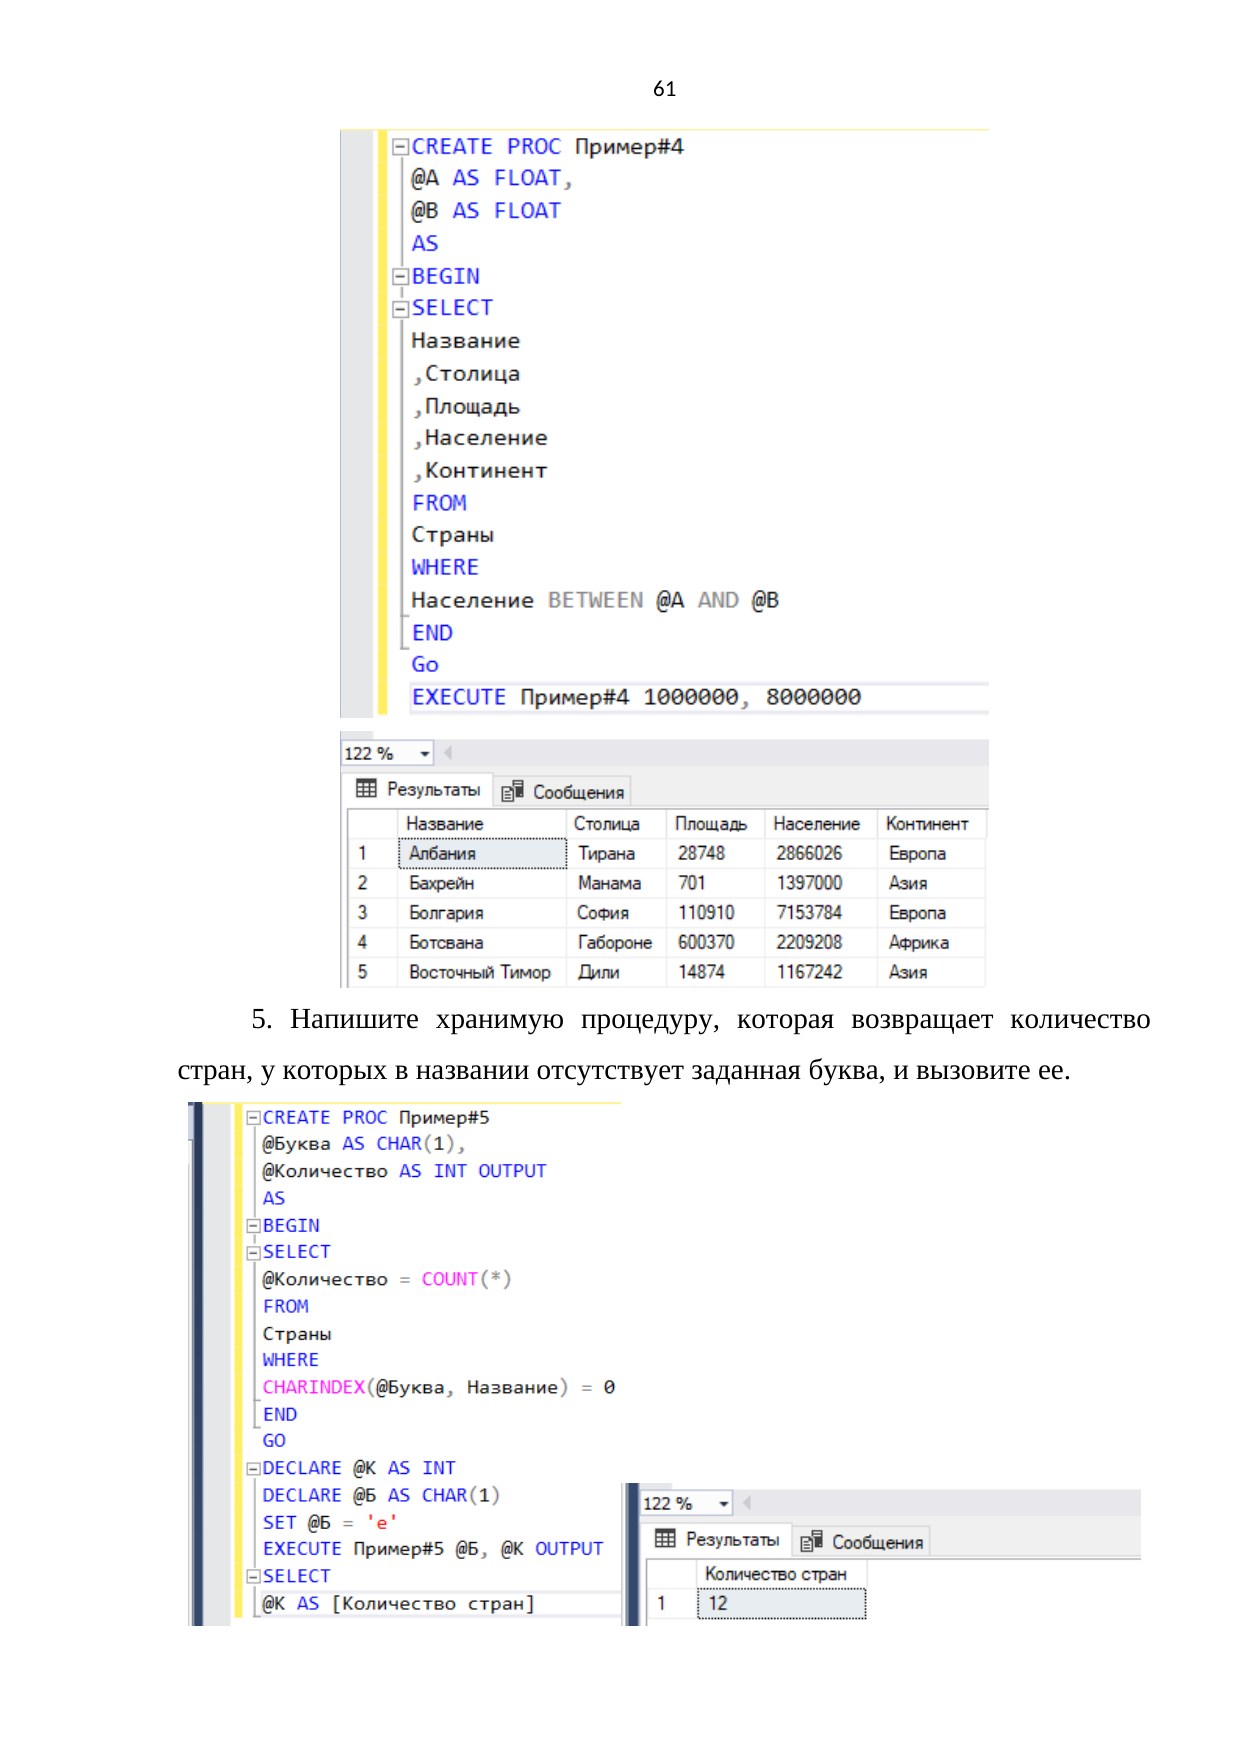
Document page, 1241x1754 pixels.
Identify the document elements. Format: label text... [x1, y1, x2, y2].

picture [188, 1102, 1141, 1626]
list 5. Напишите хранимую процедуру, которая возвращает количество стран, у которых в названии отсутствует заданная буква, и вызовите ее. [177, 1002, 1152, 1085]
picture [340, 129, 989, 718]
picture [340, 731, 989, 988]
